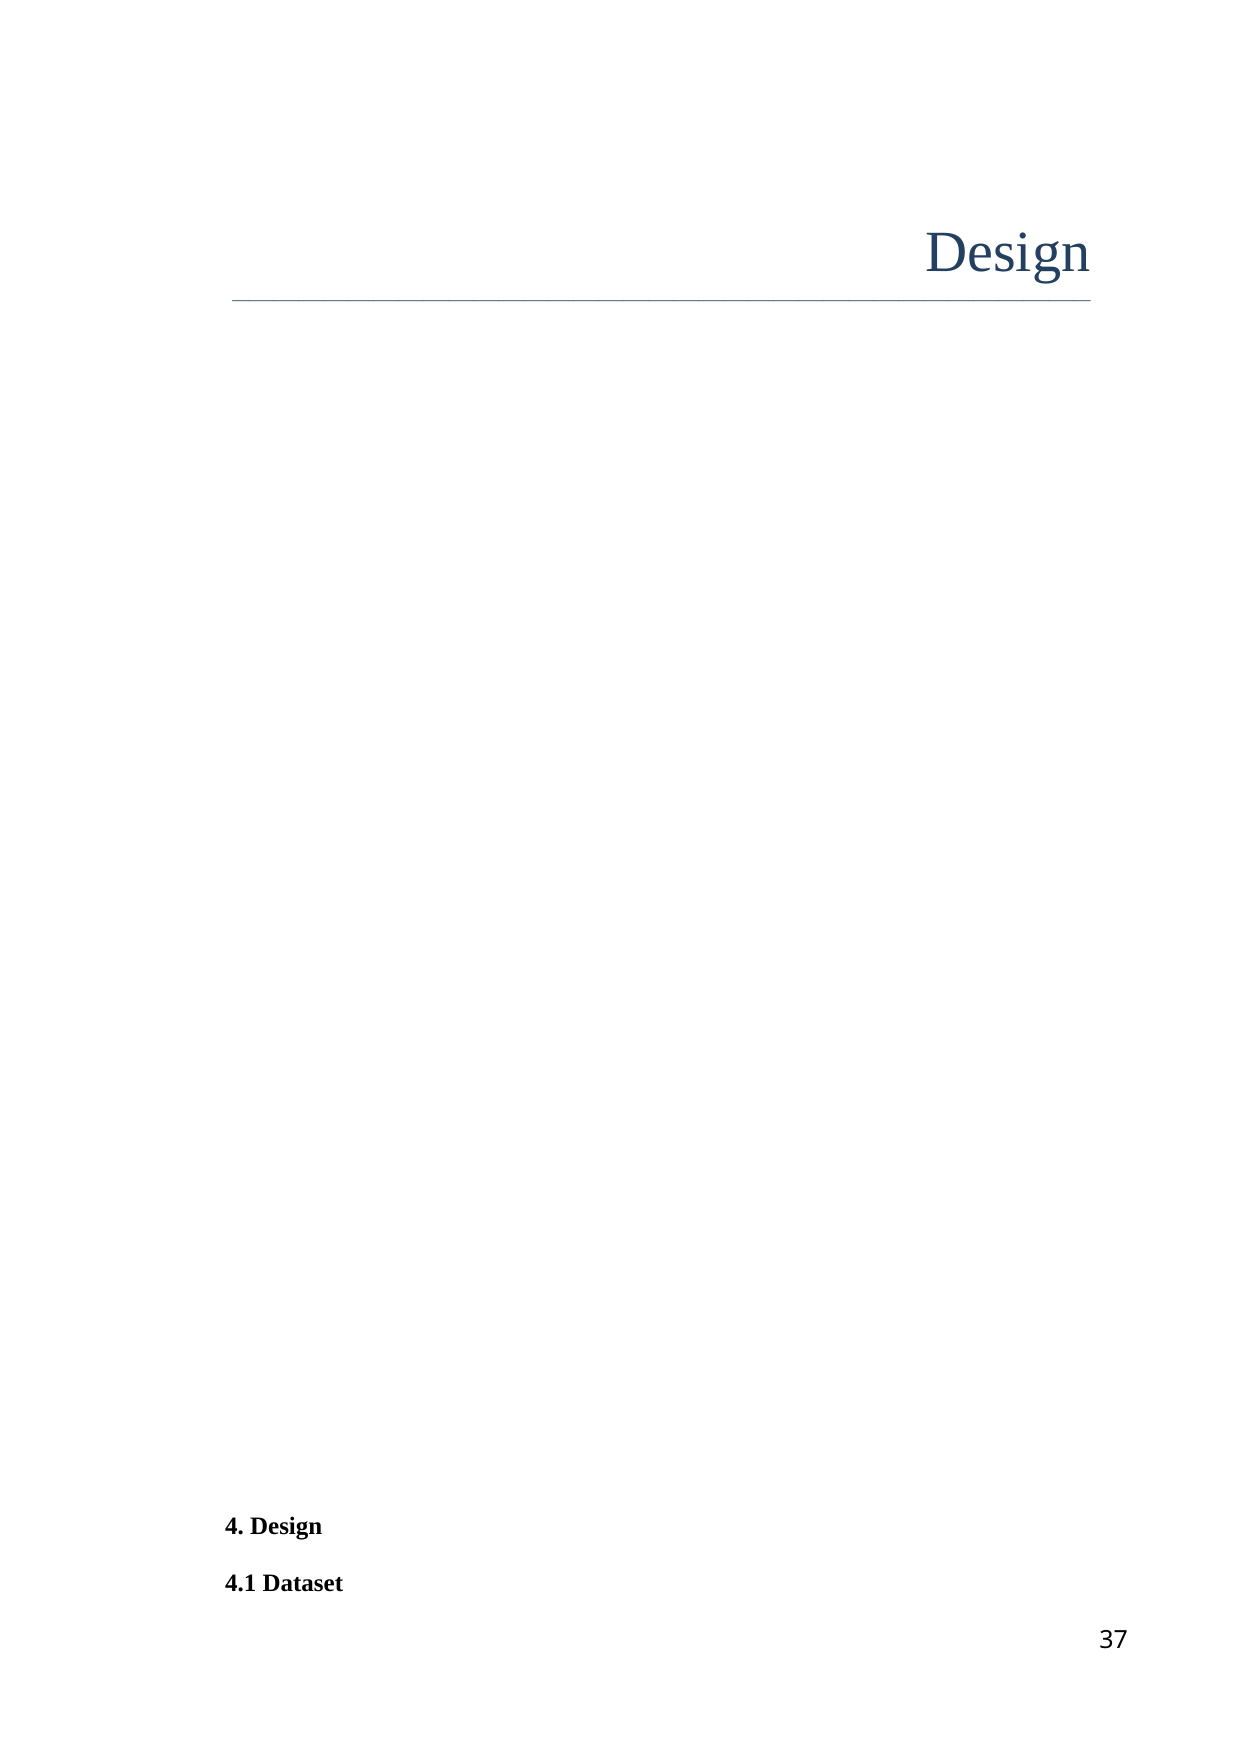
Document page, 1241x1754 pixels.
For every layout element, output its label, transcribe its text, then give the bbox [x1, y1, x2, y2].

text 4. Design [225, 1511, 1090, 1539]
text 4.1 Dataset [225, 1568, 1090, 1597]
text _______________________________________________________________________________________________________ [225, 284, 1090, 303]
text Design [225, 217, 1090, 284]
